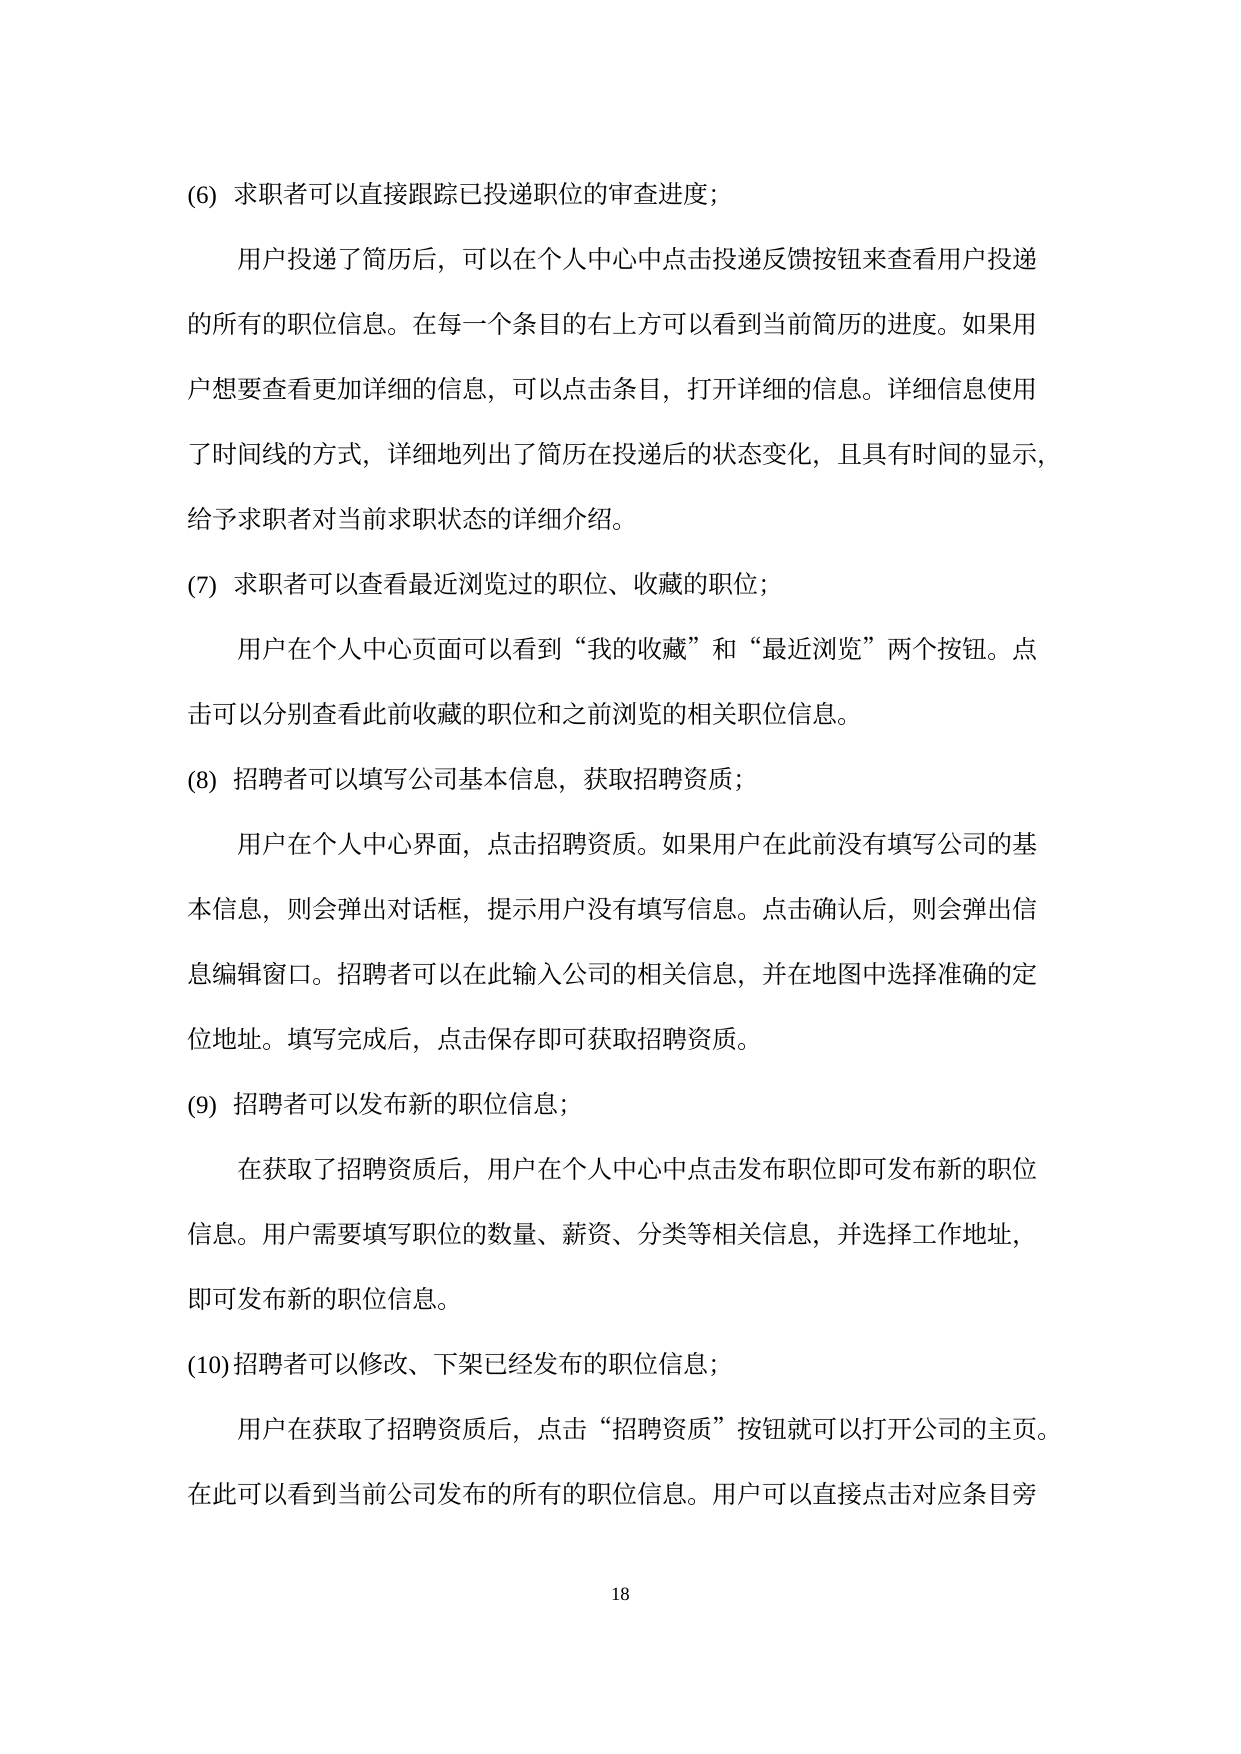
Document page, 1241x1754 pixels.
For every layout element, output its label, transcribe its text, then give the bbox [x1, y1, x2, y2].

list 招聘者可以填写公司基本信息，获取招聘资质； [187, 745, 1053, 810]
list 招聘者可以发布新的职位信息； [187, 1070, 1053, 1135]
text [187, 1395, 1053, 1525]
text 用户在个人中心页面可以看到“我的收藏”和“最近浏览”两个按钮。点击可以分别查看此前收藏的职位和之前浏览的相关职位信息。 [187, 615, 1053, 745]
list 求职者可以查看最近浏览过的职位、收藏的职位； [187, 550, 1053, 615]
text 用户投递了简历后，可以在个人中心中点击投递反馈按钮来查看用户投递的所有的职位信息。在每一个条目的右上方可以看到当前简历的进度。如果用户想要查看更加详细的信息，可以点击条目，打开详细的信息。详细信息使用了时间线的方式，详细地列出了简历在投递后的状态变化，且具有时间的显示，给予求职者对当前求职状态的详细介绍。 [187, 225, 1053, 550]
list 招聘者可以修改、下架已经发布的职位信息； [187, 1330, 1053, 1395]
text 在获取了招聘资质后，用户在个人中心中点击发布职位即可发布新的职位信息。用户需要填写职位的数量、薪资、分类等相关信息，并选择工作地址，即可发布新的职位信息。 [187, 1135, 1053, 1330]
text 用户在个人中心界面，点击招聘资质。如果用户在此前没有填写公司的基本信息，则会弹出对话框，提示用户没有填写信息。点击确认后，则会弹出信息编辑窗口。招聘者可以在此输入公司的相关信息，并在地图中选择准确的定位地址。填写完成后，点击保存即可获取招聘资质。 [187, 810, 1053, 1070]
list 求职者可以直接跟踪已投递职位的审查进度； [187, 160, 1053, 225]
